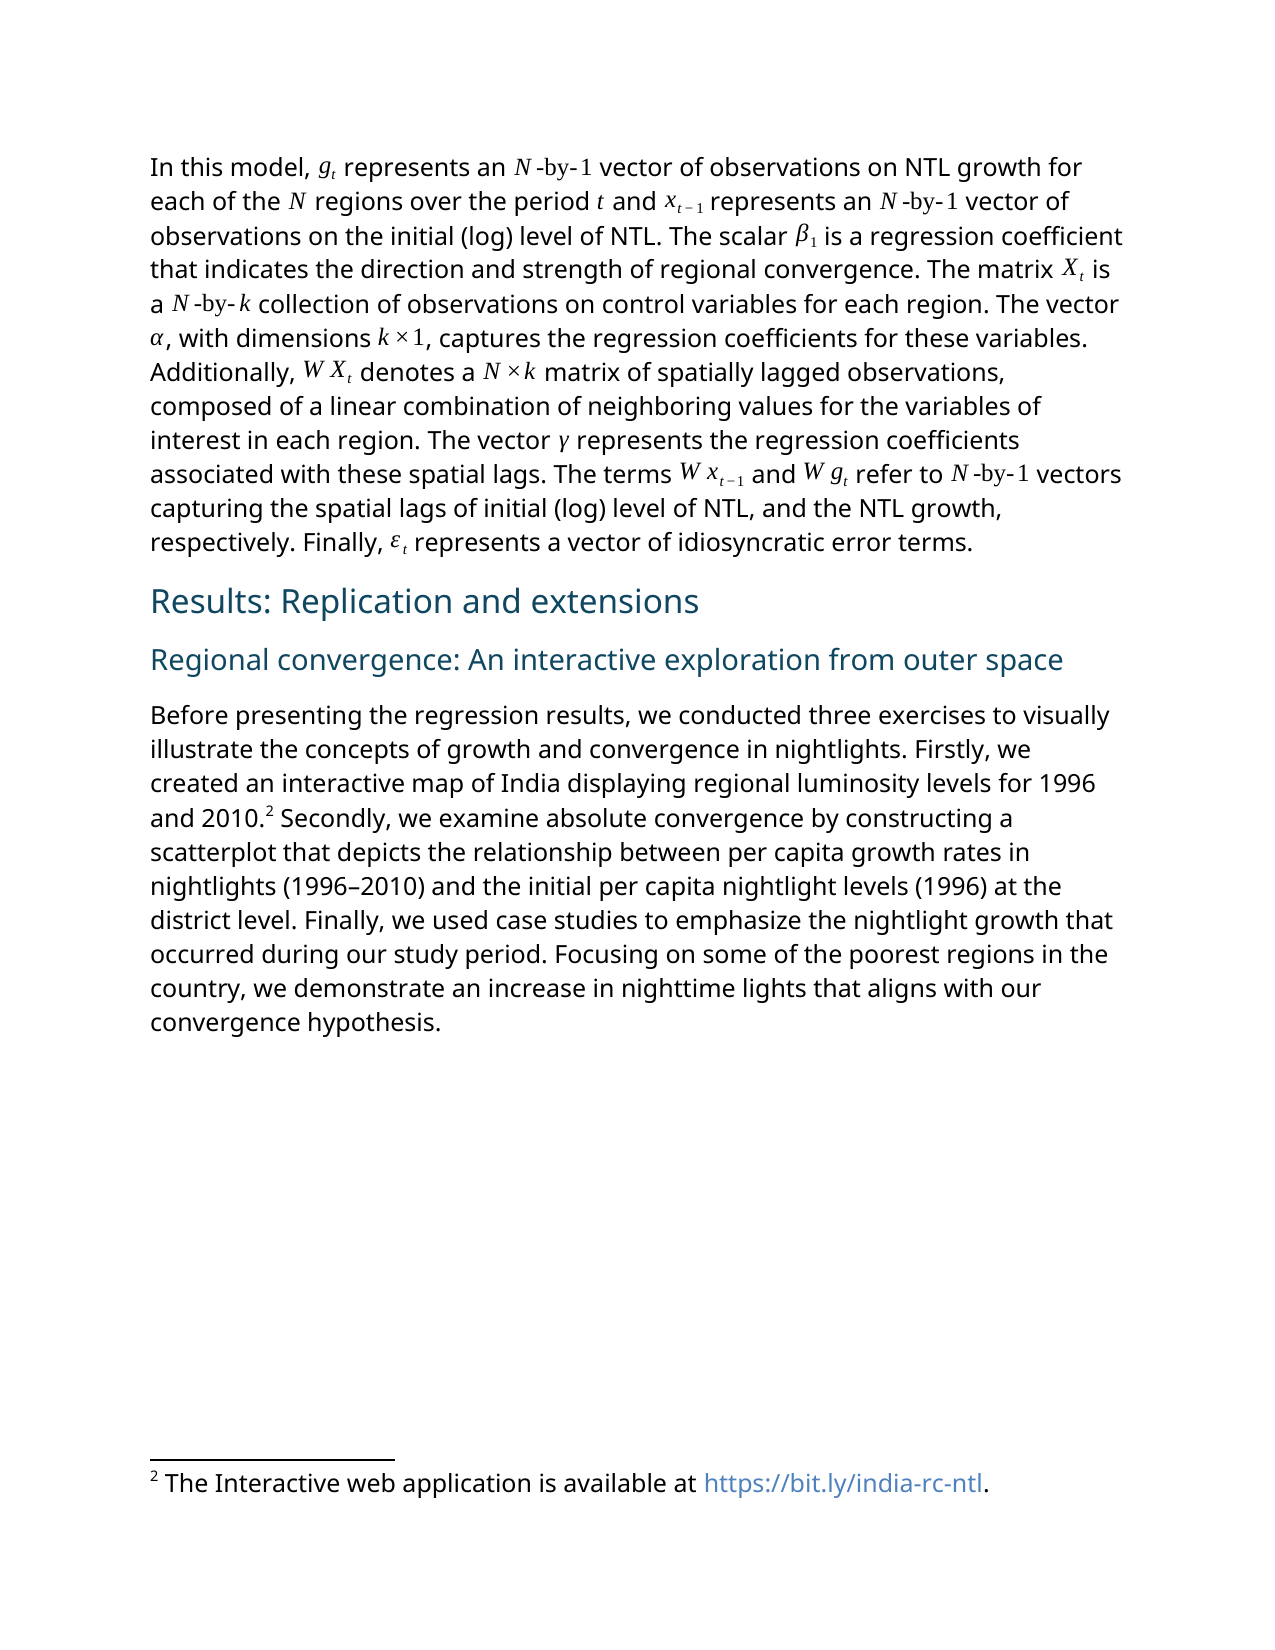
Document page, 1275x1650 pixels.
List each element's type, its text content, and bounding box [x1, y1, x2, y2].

subtitle Results: Replication and extensions [150, 577, 1125, 623]
text In this model, represents an vector of observations on NTL growth for each of the regions over the period and represents an vector of observations on the initial (log) level of NTL. The scalar is a regression coefficient that indicates the direction and strength of regional convergence. The matrix is a collection of observations on control variables for each region. The vector , with dimensions , captures the regression coefficients for these variables. Additionally, denotes a matrix of spatially lagged observations, composed of a linear combination of neighboring values for the variables of interest in each region. The vector represents the regression coefficients associated with these spatial lags. The terms and refer to vectors capturing the spatial lags of initial (log) level of NTL, and the NTL growth, respectively. Finally, represents a vector of idiosyncratic error terms. [150, 150, 1125, 559]
text Before presenting the regression results, we conducted three exercises to visually illustrate the concepts of growth and convergence in nightlights. Firstly, we created an interactive map of India displaying regional luminosity levels for 1996 and 2010. Secondly, we examine absolute convergence by constructing a scatterplot that depicts the relationship between per capita growth rates in nightlights (1996–2010) and the initial per capita nightlight levels (1996) at the district level. Finally, we used case studies to emphasize the nightlight growth that occurred during our study period. Focusing on some of the poorest regions in the country, we demonstrate an increase in nighttime lights that aligns with our convergence hypothesis. [150, 698, 1125, 1039]
subtitle Regional convergence: An interactive exploration from outer space [150, 639, 1125, 679]
